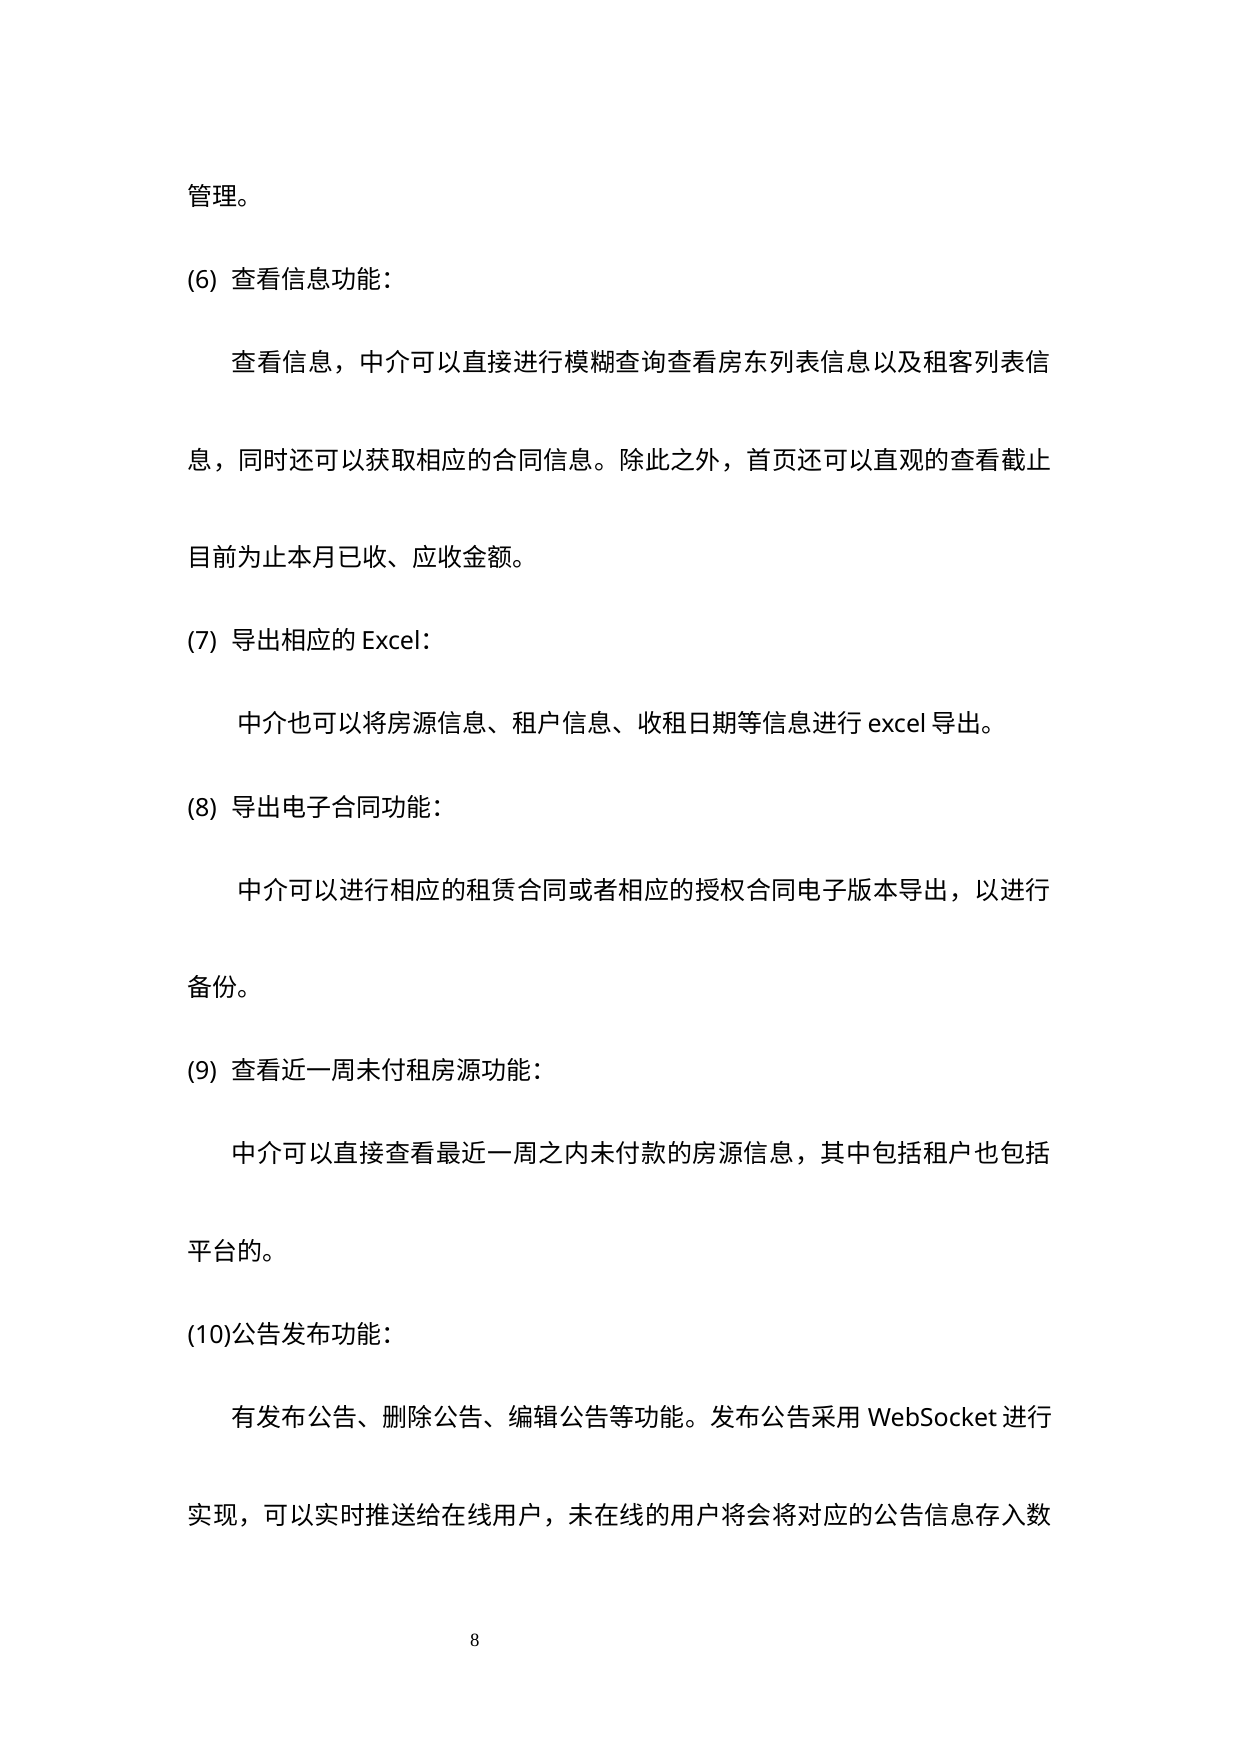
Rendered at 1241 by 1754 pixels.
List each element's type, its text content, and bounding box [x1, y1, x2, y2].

text 中介可以直接查看最近一周之内未付款的房源信息，其中包括租户也包括平台的。 [187, 1119, 1053, 1282]
text 中介可以进行相应的租赁合同或者相应的授权合同电子版本导出，以进行备份。 [187, 856, 1053, 1018]
list 公告发布功能： [187, 1300, 1053, 1365]
text 查看信息，中介可以直接进行模糊查询查看房东列表信息以及租客列表信息，同时还可以获取相应的合同信息。除此之外，首页还可以直观的查看截止目前为止本月已收、应收金额。 [187, 328, 1053, 588]
text 中介也可以将房源信息、租户信息、收租日期等信息进行excel导出。 [187, 689, 1053, 754]
list 导出相应的Excel： [187, 606, 1053, 671]
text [187, 162, 1053, 227]
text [187, 1383, 1053, 1546]
list 导出电子合同功能： [187, 773, 1053, 838]
list 查看信息功能： [187, 245, 1053, 310]
list 查看近一周未付租房源功能： [187, 1036, 1053, 1101]
